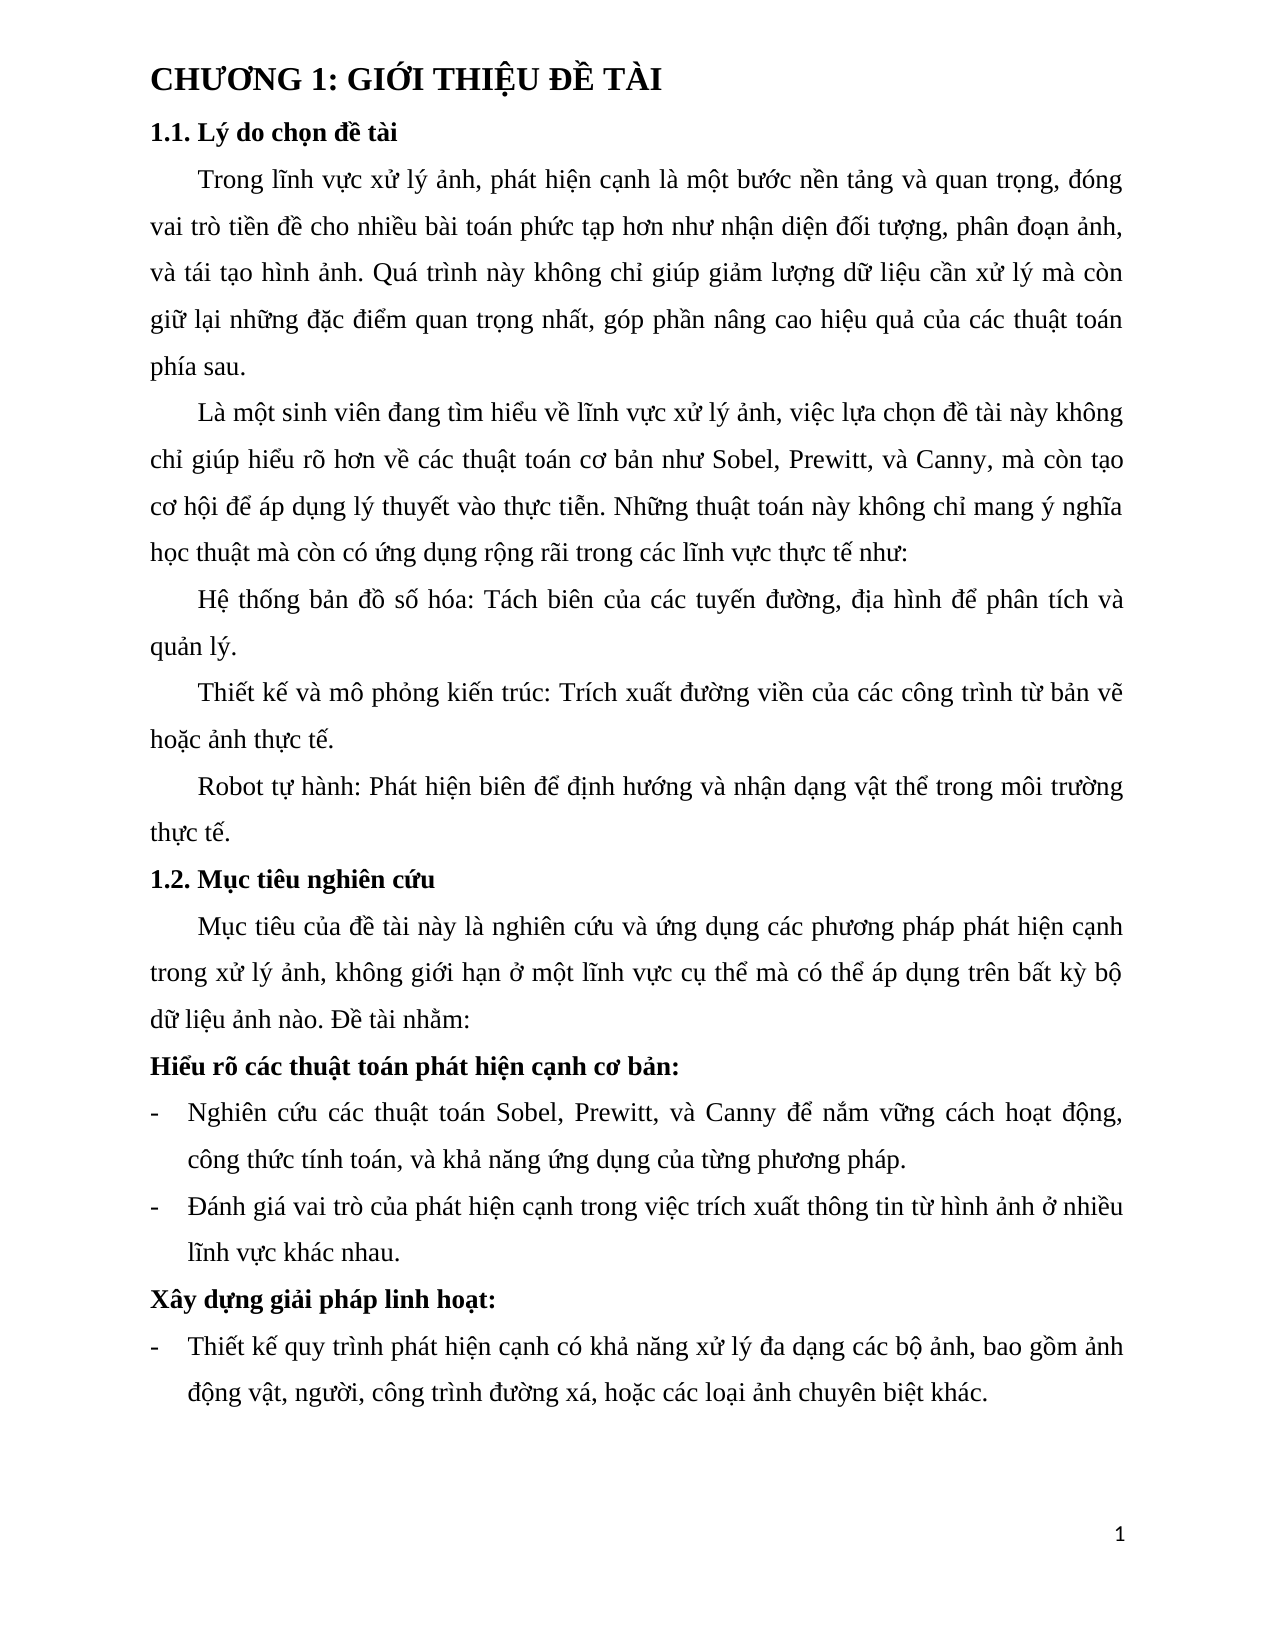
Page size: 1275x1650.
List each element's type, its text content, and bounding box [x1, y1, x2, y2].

list Đánh giá vai trò của phát hiện cạnh trong việc trích xuất thông tin từ hình ảnh ở nhiều lĩnh vực khác nhau. [150, 1190, 1125, 1268]
text Là một sinh viên đang tìm hiểu về lĩnh vực xử lý ảnh, việc lựa chọn đề tài này không chỉ giúp hiểu rõ hơn về các thuật toán cơ bản như Sobel, Prewitt, và Canny, mà còn tạo cơ hội để áp dụng lý thuyết vào thực tiễn. Những thuật toán này không chỉ mang ý nghĩa học thuật mà còn có ứng dụng rộng rãi trong các lĩnh vực thực tế như: [150, 397, 1125, 568]
subtitle 1.2. Mục tiêu nghiên cứu [150, 863, 1125, 894]
text Thiết kế và mô phỏng kiến trúc: Trích xuất đường viền của các công trình từ bản vẽ hoặc ảnh thực tế. [150, 677, 1125, 754]
subtitle Lý do chọn đề tài [150, 117, 1125, 148]
text Xây dựng giải pháp linh hoạt: [150, 1283, 1125, 1314]
text Trong lĩnh vực xử lý ảnh, phát hiện cạnh là một bước nền tảng và quan trọng, đóng vai trò tiền đề cho nhiều bài toán phức tạp hơn như nhận diện đối tượng, phân đoạn ảnh, và tái tạo hình ảnh. Quá trình này không chỉ giúp giảm lượng dữ liệu cần xử lý mà còn giữ lại những đặc điểm quan trọng nhất, góp phần nâng cao hiệu quả của các thuật toán phía sau. [150, 163, 1125, 381]
text Hiểu rõ các thuật toán phát hiện cạnh cơ bản: [150, 1050, 1125, 1081]
text Robot tự hành: Phát hiện biên để định hướng và nhận dạng vật thể trong môi trường thực tế. [150, 770, 1125, 848]
list Nghiên cứu các thuật toán Sobel, Prewitt, và Canny để nắm vững cách hoạt động, công thức tính toán, và khả năng ứng dụng của từng phương pháp. [150, 1097, 1125, 1174]
list Thiết kế quy trình phát hiện cạnh có khả năng xử lý đa dạng các bộ ảnh, bao gồm ảnh động vật, người, công trình đường xá, hoặc các loại ảnh chuyên biệt khác. [150, 1330, 1125, 1408]
text Hệ thống bản đồ số hóa: Tách biên của các tuyến đường, địa hình để phân tích và quản lý. [150, 583, 1125, 661]
text Mục tiêu của đề tài này là nghiên cứu và ứng dụng các phương pháp phát hiện cạnh trong xử lý ảnh, không giới hạn ở một lĩnh vực cụ thể mà có thể áp dụng trên bất kỳ bộ dữ liệu ảnh nào. Đề tài nhằm: [150, 910, 1125, 1034]
subtitle CHƯƠNG 1: GIỚI THIỆU ĐỀ TÀI [150, 59, 1125, 97]
